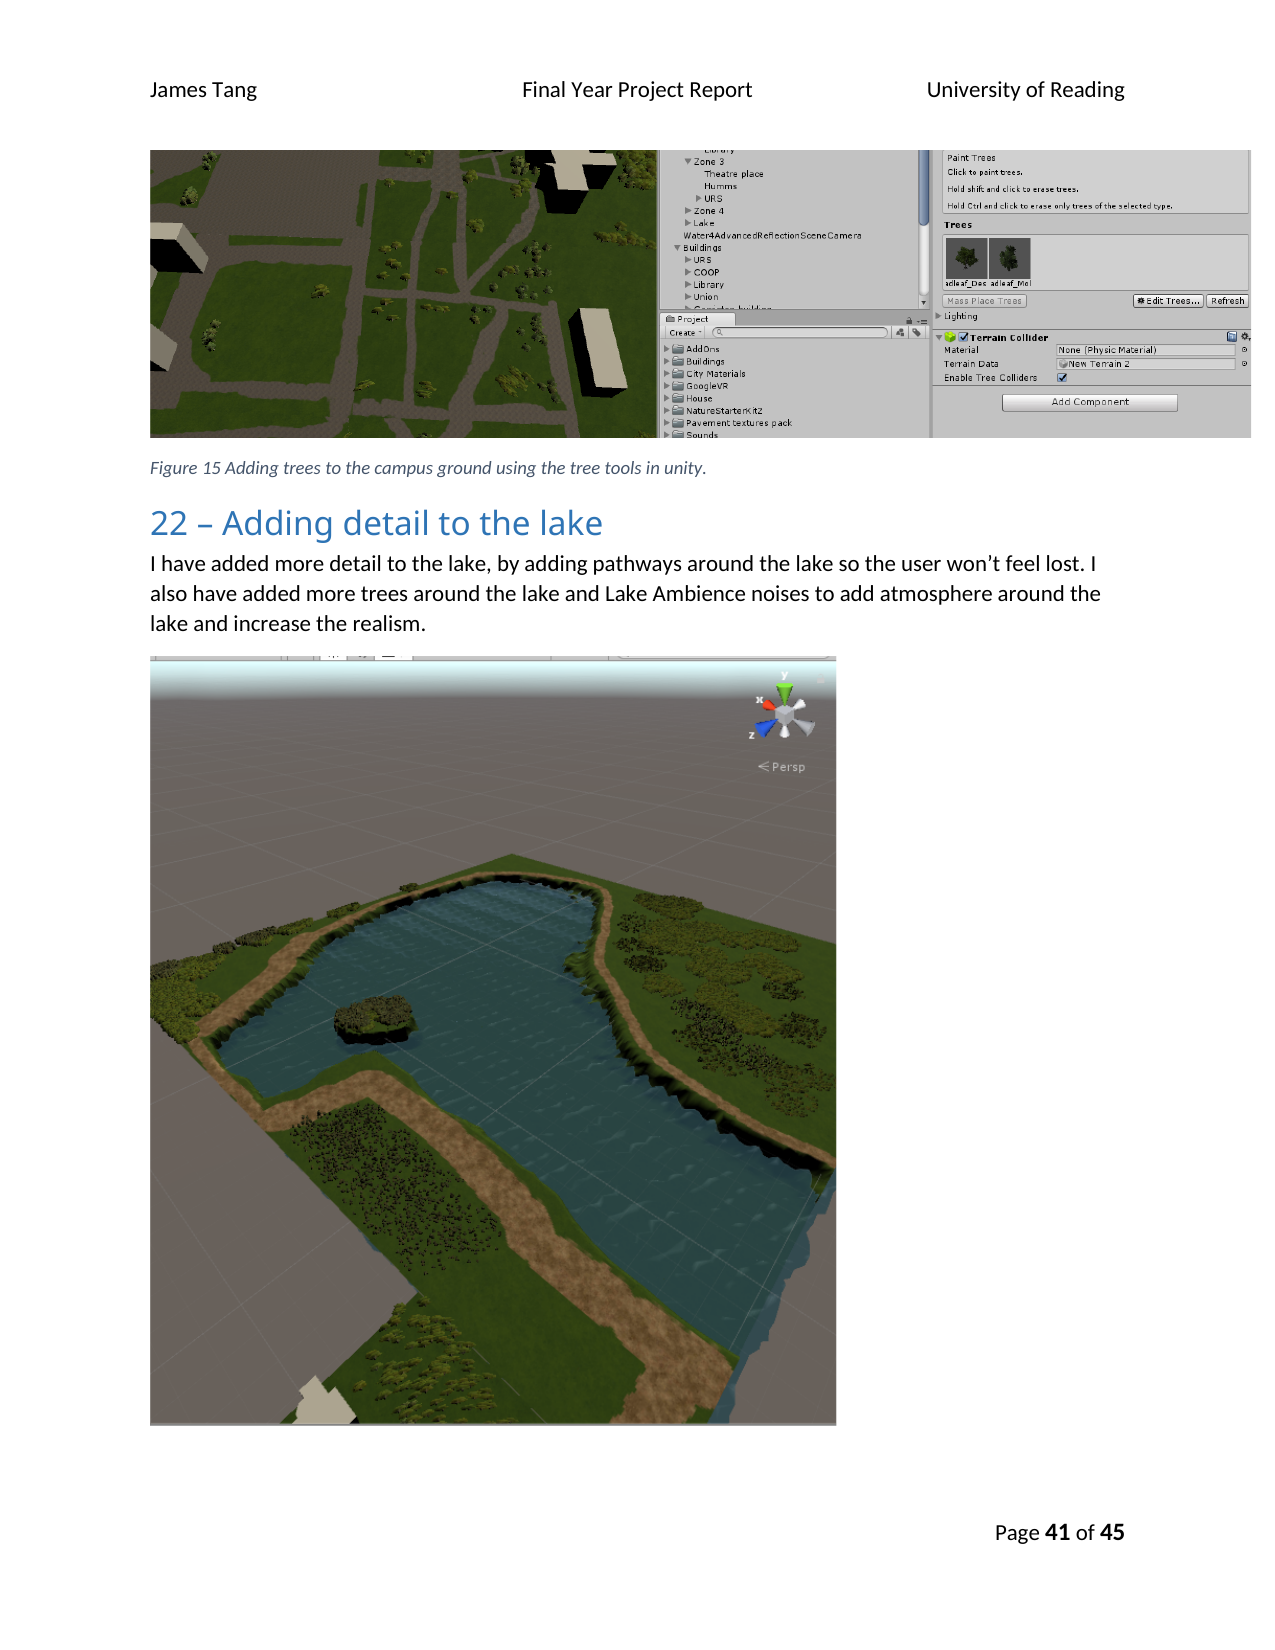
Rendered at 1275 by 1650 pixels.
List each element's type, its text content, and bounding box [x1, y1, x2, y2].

text I have added more detail to the lake, by adding pathways around the lake so the user won’t feel lost. I also have added more trees around the lake and Lake Ambience noises to add atmosphere around the lake and increase the realism. [150, 549, 1125, 637]
picture [150, 656, 837, 1426]
picture [150, 150, 1252, 438]
subtitle 22 – Adding detail to the lake [150, 500, 1125, 546]
